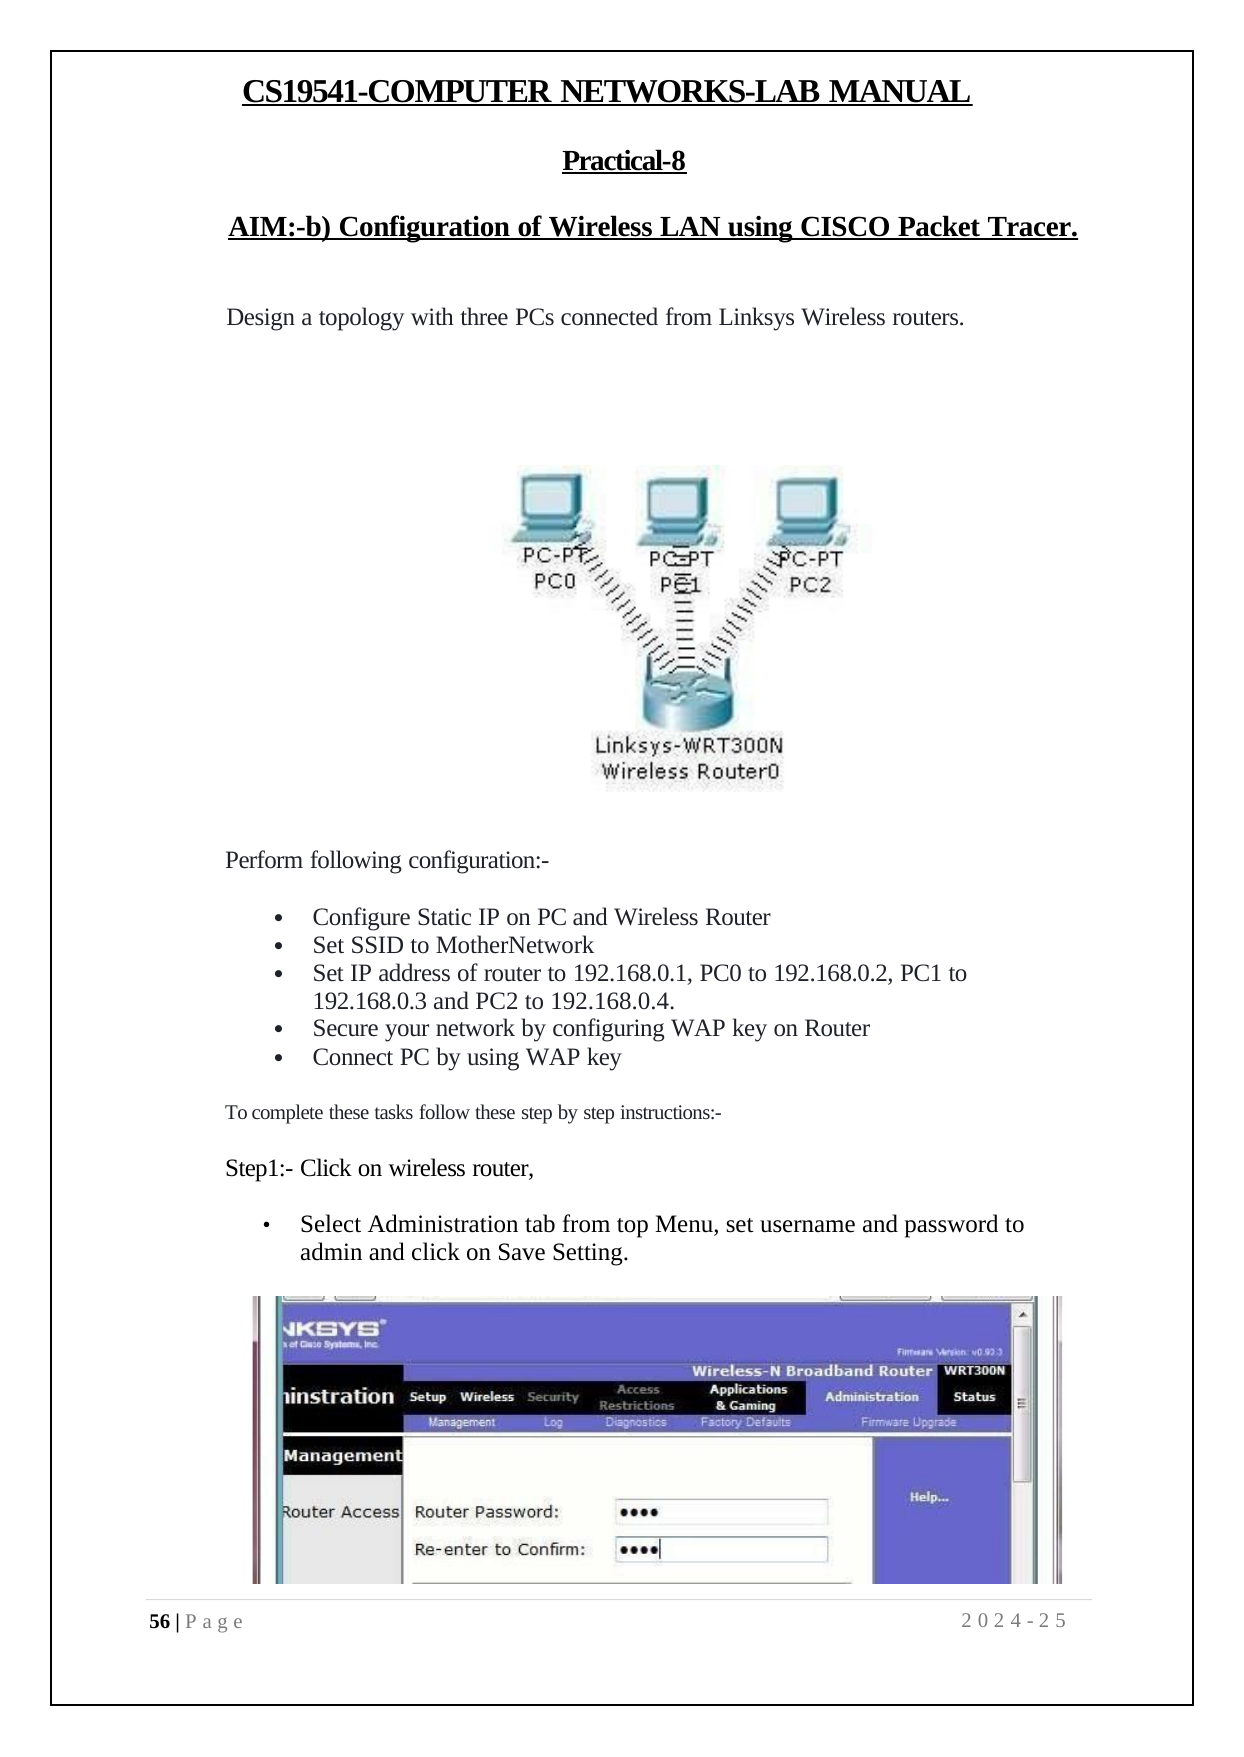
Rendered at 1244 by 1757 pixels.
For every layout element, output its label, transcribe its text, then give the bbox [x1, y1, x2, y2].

subtitle Practical-8 [461, 143, 788, 177]
text AIM:-b) Configuration of Wireless LAN using CISCO Packet Tracer. [122, 209, 1184, 243]
list Set SSID to MotherNetwork [275, 931, 1185, 959]
list Select Administration tab from top Menu, set username and password to admin and click on Save Setting. [262, 1211, 1081, 1266]
text To complete these tasks follow these step by step instructions:- [225, 1100, 1185, 1124]
list Secure your network by configuring WAP key on Router [275, 1015, 1185, 1042]
text Perform following configuration:- [225, 845, 1185, 874]
list Configure Static IP on PC and Wireless Router [275, 902, 1185, 931]
picture [488, 465, 873, 792]
list Connect PC by using WAP key [275, 1042, 1185, 1071]
text Design a topology with three PCs connected from Linksys Wireless routers. [226, 302, 1185, 331]
picture [252, 1296, 1063, 1584]
text Step1:- Click on wireless router, [225, 1153, 1185, 1181]
list Set IP address of router to 192.168.0.1, PC0 to 192.168.0.2, PC1 to 192.168.0.3 and PC2 to 192.168.0.4. [275, 960, 1070, 1015]
